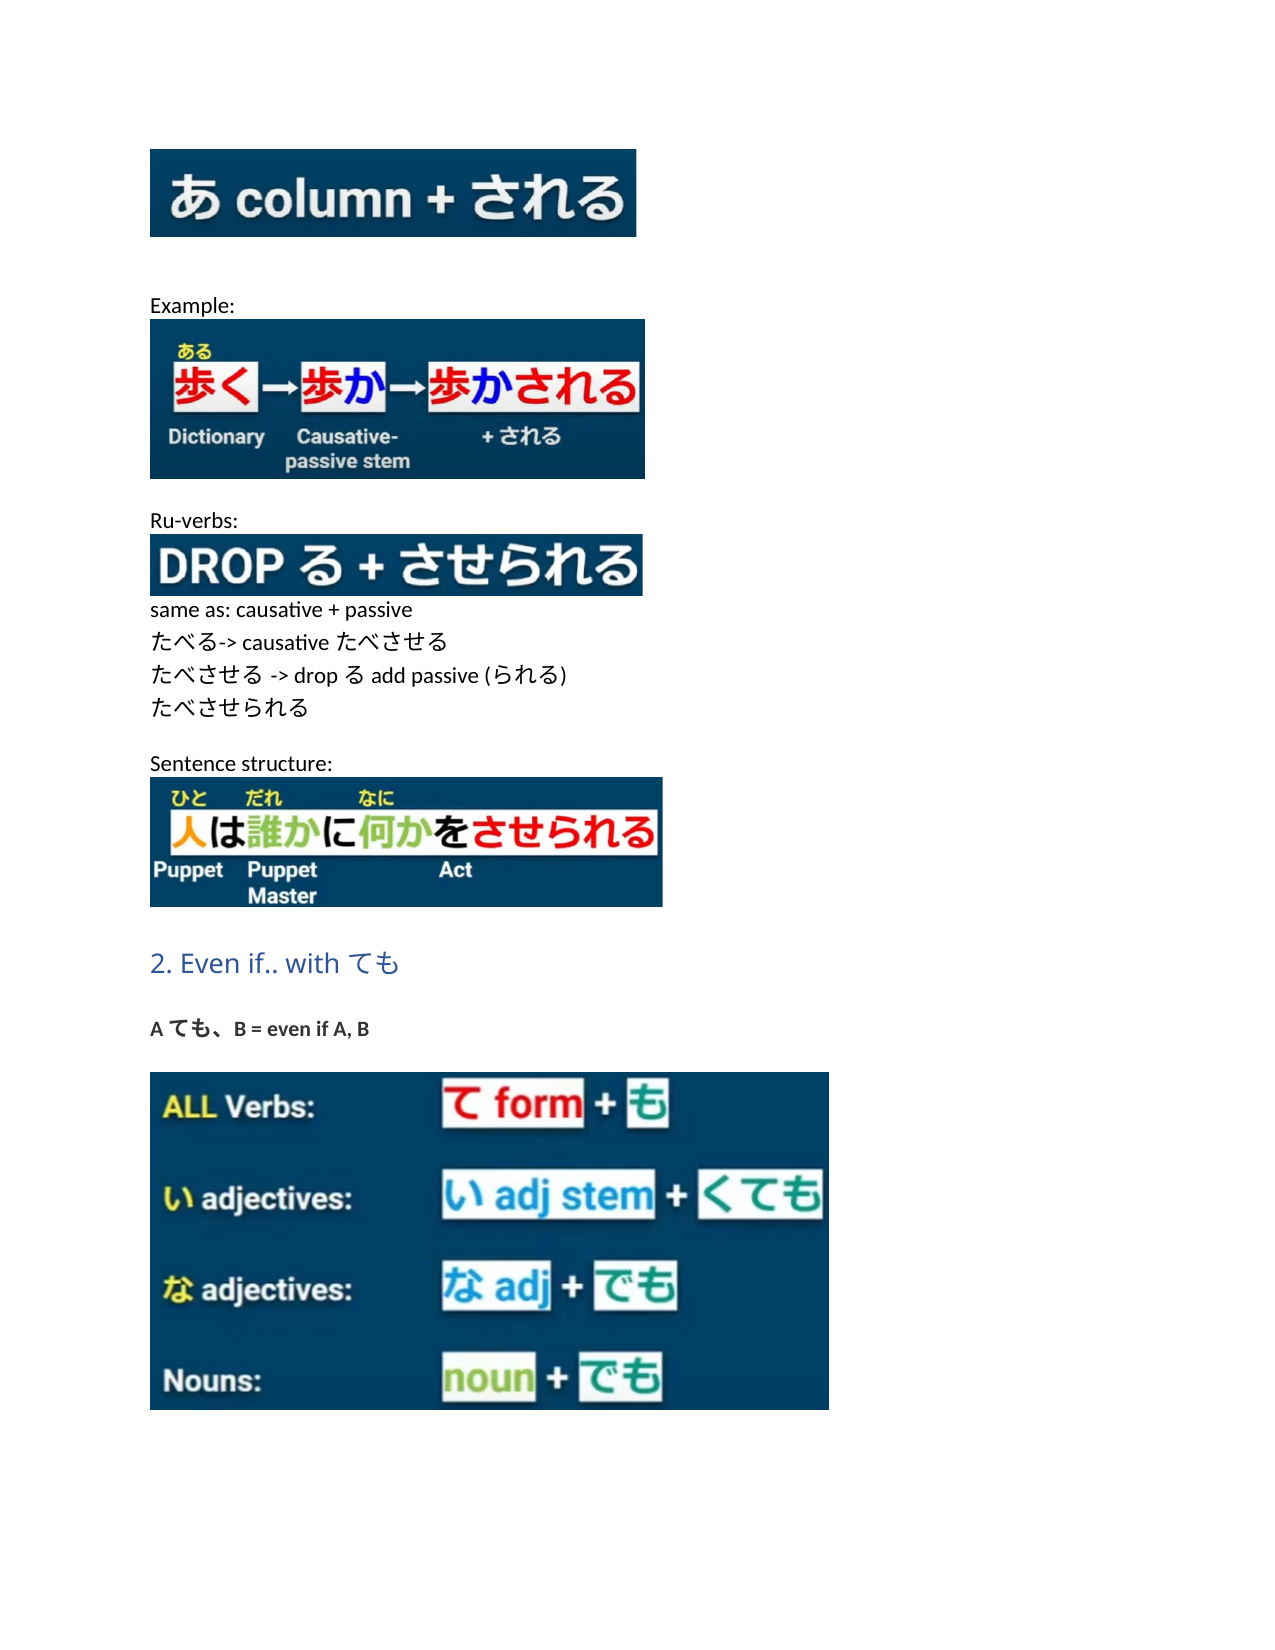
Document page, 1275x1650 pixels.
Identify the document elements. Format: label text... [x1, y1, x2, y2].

picture [150, 1072, 829, 1410]
picture [150, 319, 645, 479]
picture [150, 534, 643, 596]
text Example: [150, 291, 1125, 319]
text Sentence structure: [150, 749, 1125, 777]
text たべる-> causative たべさせる [150, 623, 1125, 657]
text same as: causative + passive [150, 595, 1125, 623]
picture [150, 149, 637, 237]
text たべさせられる [150, 690, 1125, 723]
text A ても、B = even if A, B [150, 1011, 1125, 1042]
picture [150, 777, 663, 907]
text Ru-verbs: [150, 506, 1125, 534]
text たべさせる -> drop るadd passive (られる) [150, 657, 1125, 690]
subtitle 2. Even if.. with ても [150, 942, 1125, 981]
